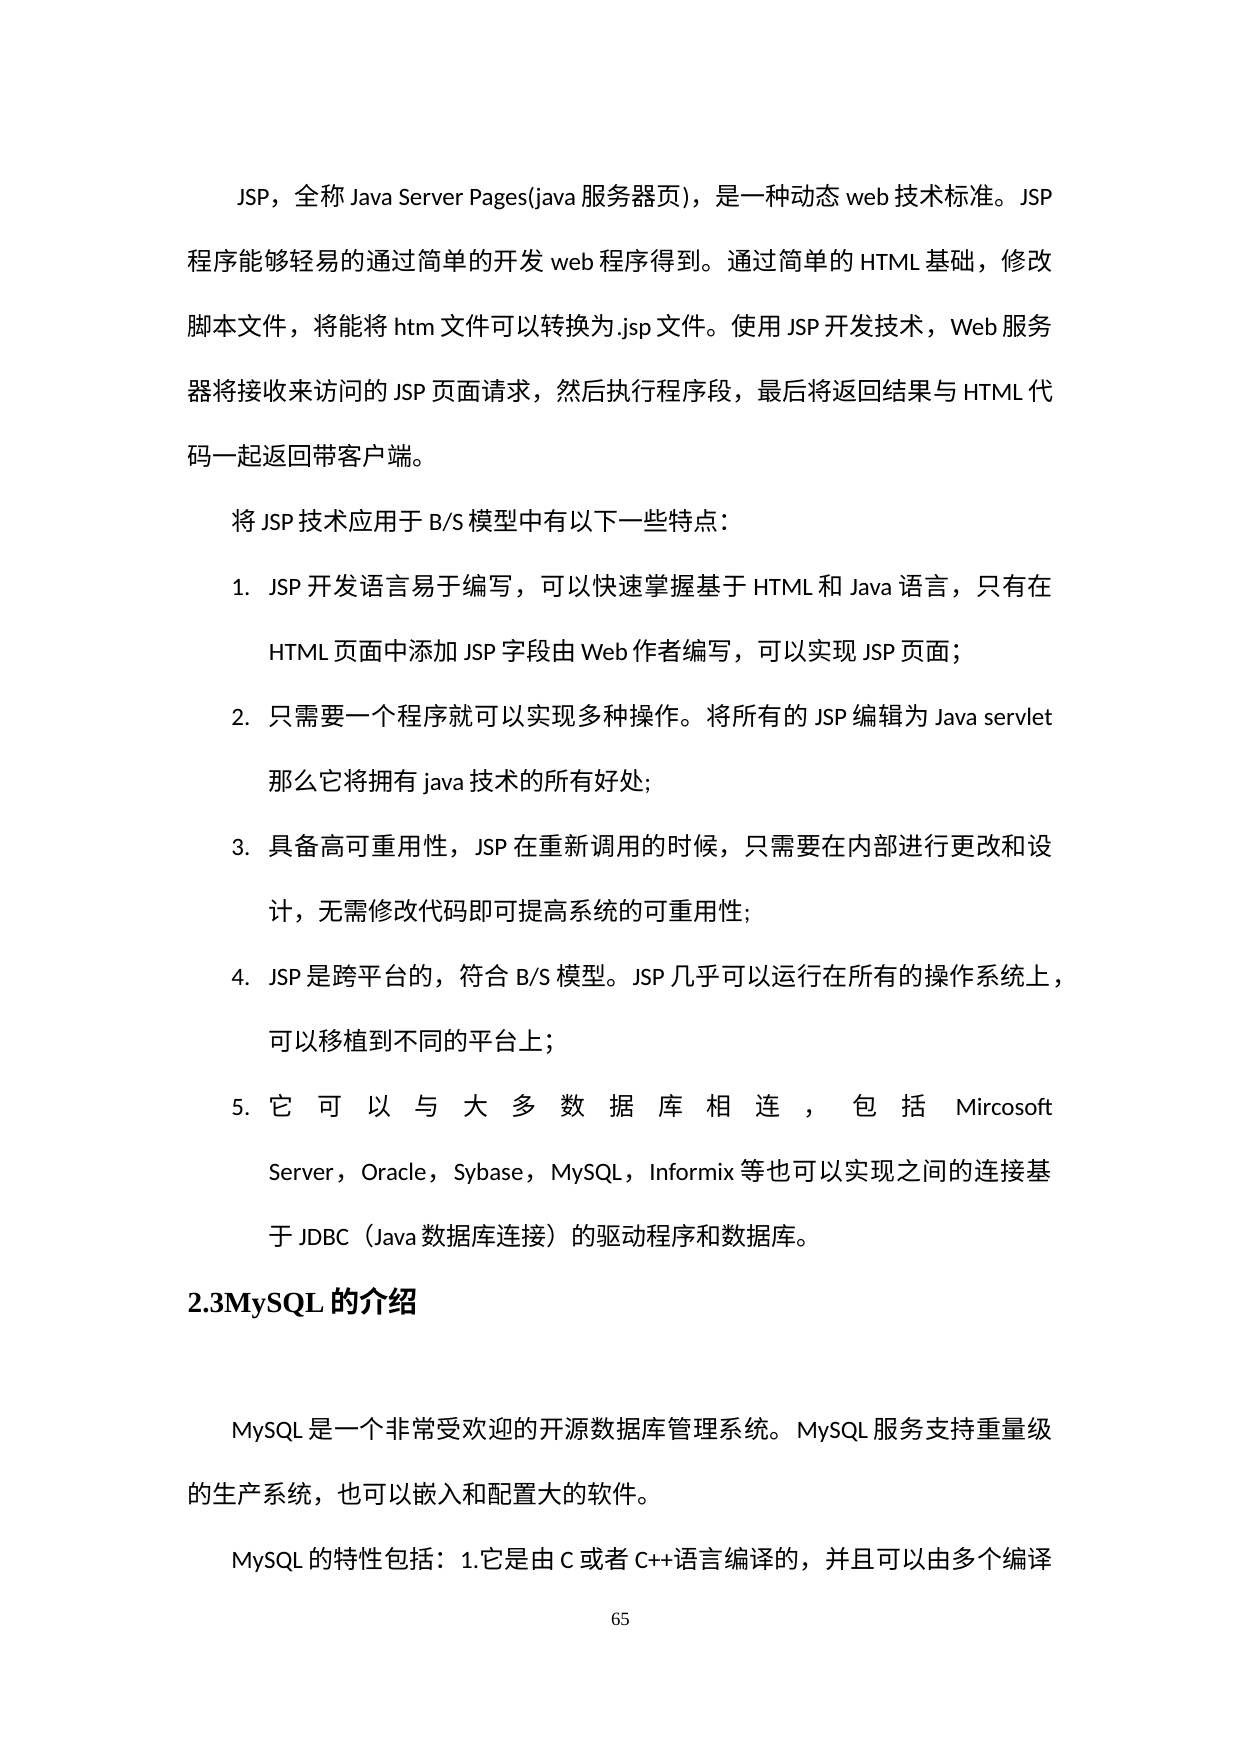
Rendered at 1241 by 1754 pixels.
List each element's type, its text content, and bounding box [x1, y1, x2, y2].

text MySQL是一个非常受欢迎的开源数据库管理系统。MySQL服务支持重量级的生产系统，也可以嵌入和配置大的软件。 [187, 1395, 1053, 1525]
list JSP是跨平台的，符合B/S模型。JSP几乎可以运行在所有的操作系统上，可以移植到不同的平台上； [231, 942, 1053, 1072]
list JSP开发语言易于编写，可以快速掌握基于HTML和Java语言，只有在HTML页面中添加JSP字段由Web作者编写，可以实现JSP页面； [231, 552, 1053, 682]
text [187, 1525, 1053, 1590]
text 2.3MySQL的介绍 [187, 1267, 1053, 1332]
list 它可以与大多数据库相连，包括Mircosoft Server，Oracle，Sybase，MySQL，Informix等也可以实现之间的连接基于JDBC（Java数据库连接）的驱动程序和数据库。 [231, 1072, 1053, 1267]
list 具备高可重用性，JSP在重新调用的时候，只需要在内部进行更改和设计，无需修改代码即可提高系统的可重用性; [231, 812, 1053, 942]
list 只需要一个程序就可以实现多种操作。将所有的JSP编辑为Java servlet那么它将拥有java技术的所有好处; [231, 682, 1053, 812]
text JSP，全称Java Server Pages(java服务器页)，是一种动态web技术标准。JSP程序能够轻易的通过简单的开发web程序得到。通过简单的HTML基础，修改脚本文件，将能将htm文件可以转换为.jsp文件。使用JSP开发技术，Web服务器将接收来访问的JSP页面请求，然后执行程序段，最后将返回结果与HTML代码一起返回带客户端。 [187, 162, 1053, 487]
text 将JSP技术应用于B/S模型中有以下一些特点： [187, 487, 1053, 552]
